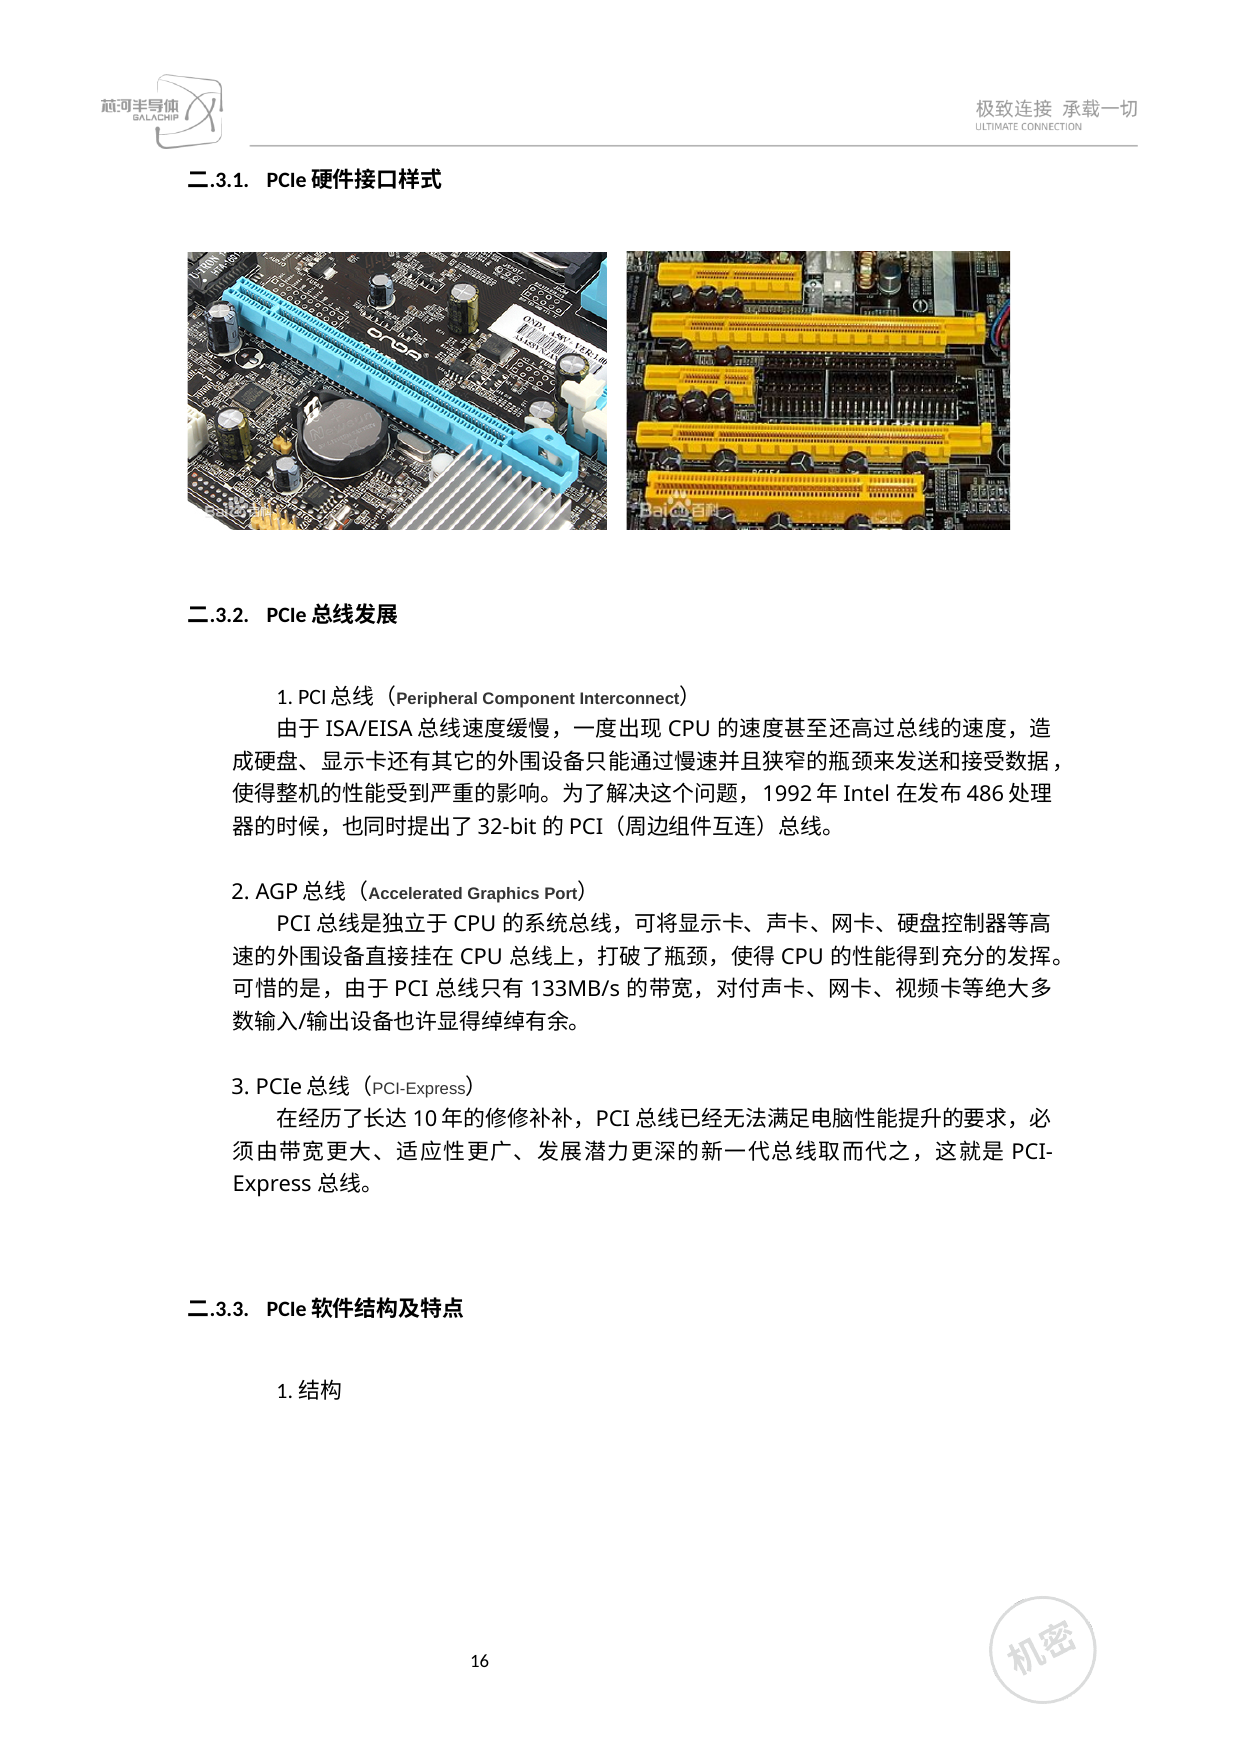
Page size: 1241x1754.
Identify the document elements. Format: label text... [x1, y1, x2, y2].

subtitle PCIe总线发展 [187, 596, 1053, 629]
text PCI 总线是独立于CPU 的系统总线，可将显示卡、声卡、网卡、硬盘控制器等高速的外围设备直接挂在CPU 总线上，打破了瓶颈，使得CPU 的性能得到充分的发挥。可惜的是，由于PCI 总线只有133MB/s 的带宽，对付声卡、网卡、视频卡等绝大多数输入/输出设备也许显得绰绰有余。 [232, 906, 1053, 1036]
picture [101, 74, 1139, 149]
list PCIe总线（PCI-Express） [187, 1069, 1053, 1101]
text 在经历了长达10年的修修补补，PCI 总线已经无法满足电脑性能提升的要求，必须由带宽更大、适应性更广、发展潜力更深的新一代总线取而代之，这就是PCI-Express 总线。 [232, 1101, 1053, 1199]
list AGP总线（Accelerated Graphics Port） [187, 874, 1053, 906]
text 由于ISA/EISA总线速度缓慢，一度出现CPU 的速度甚至还高过总线的速度，造成硬盘、显示卡还有其它的外围设备只能通过慢速并且狭窄的瓶颈来发送和接受数据，使得整机的性能受到严重的影响。为了解决这个问题，1992年Intel 在发布486处理器的时候，也同时提出了32-bit 的PCI（周边组件互连）总线。 [232, 711, 1053, 841]
list PCI总线（Peripheral Component Interconnect） [232, 679, 1053, 711]
subtitle PCIe硬件接口样式 [187, 162, 1053, 194]
picture [626, 251, 1011, 530]
list 结构 [232, 1373, 1053, 1406]
picture [971, 1578, 1115, 1722]
subtitle PCIe软件结构及特点 [187, 1291, 1053, 1323]
picture [187, 252, 607, 530]
